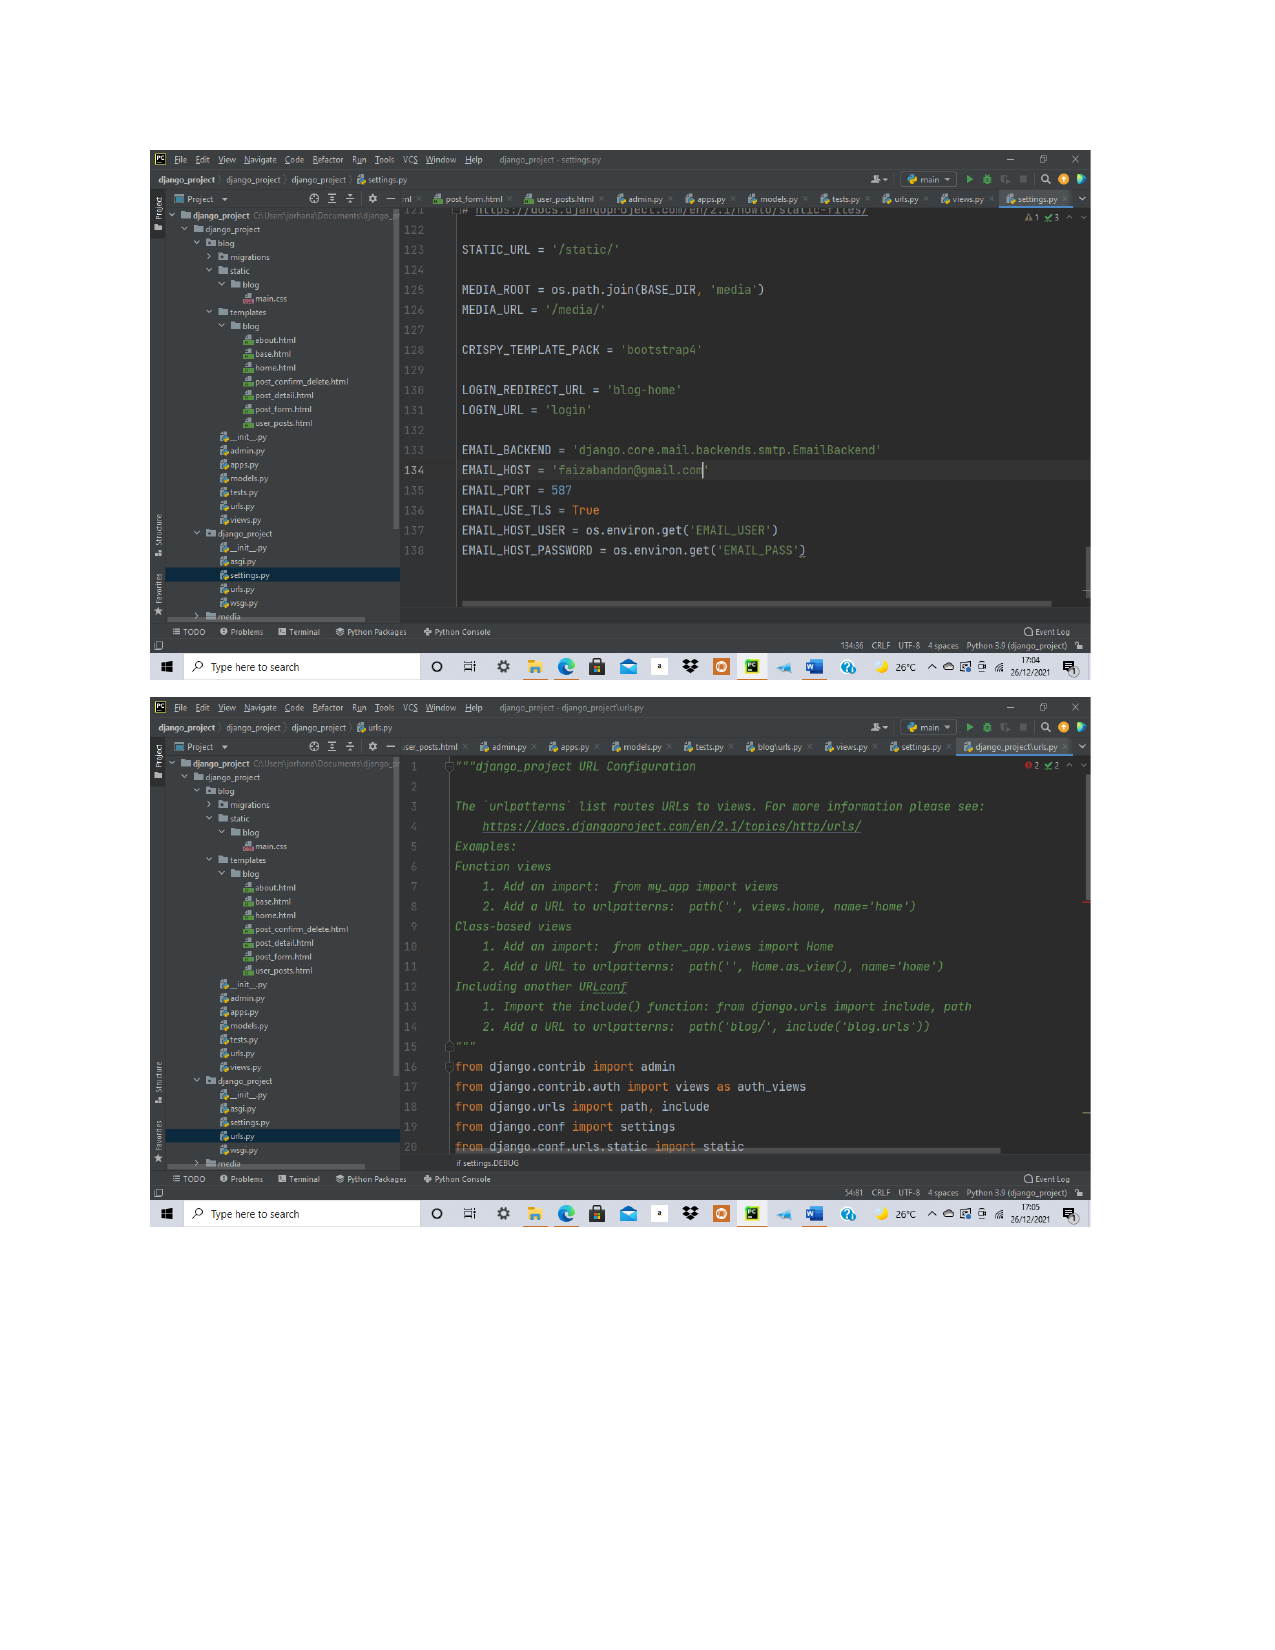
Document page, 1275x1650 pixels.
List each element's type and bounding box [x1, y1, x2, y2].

picture [150, 150, 1091, 680]
picture [150, 697, 1091, 1227]
